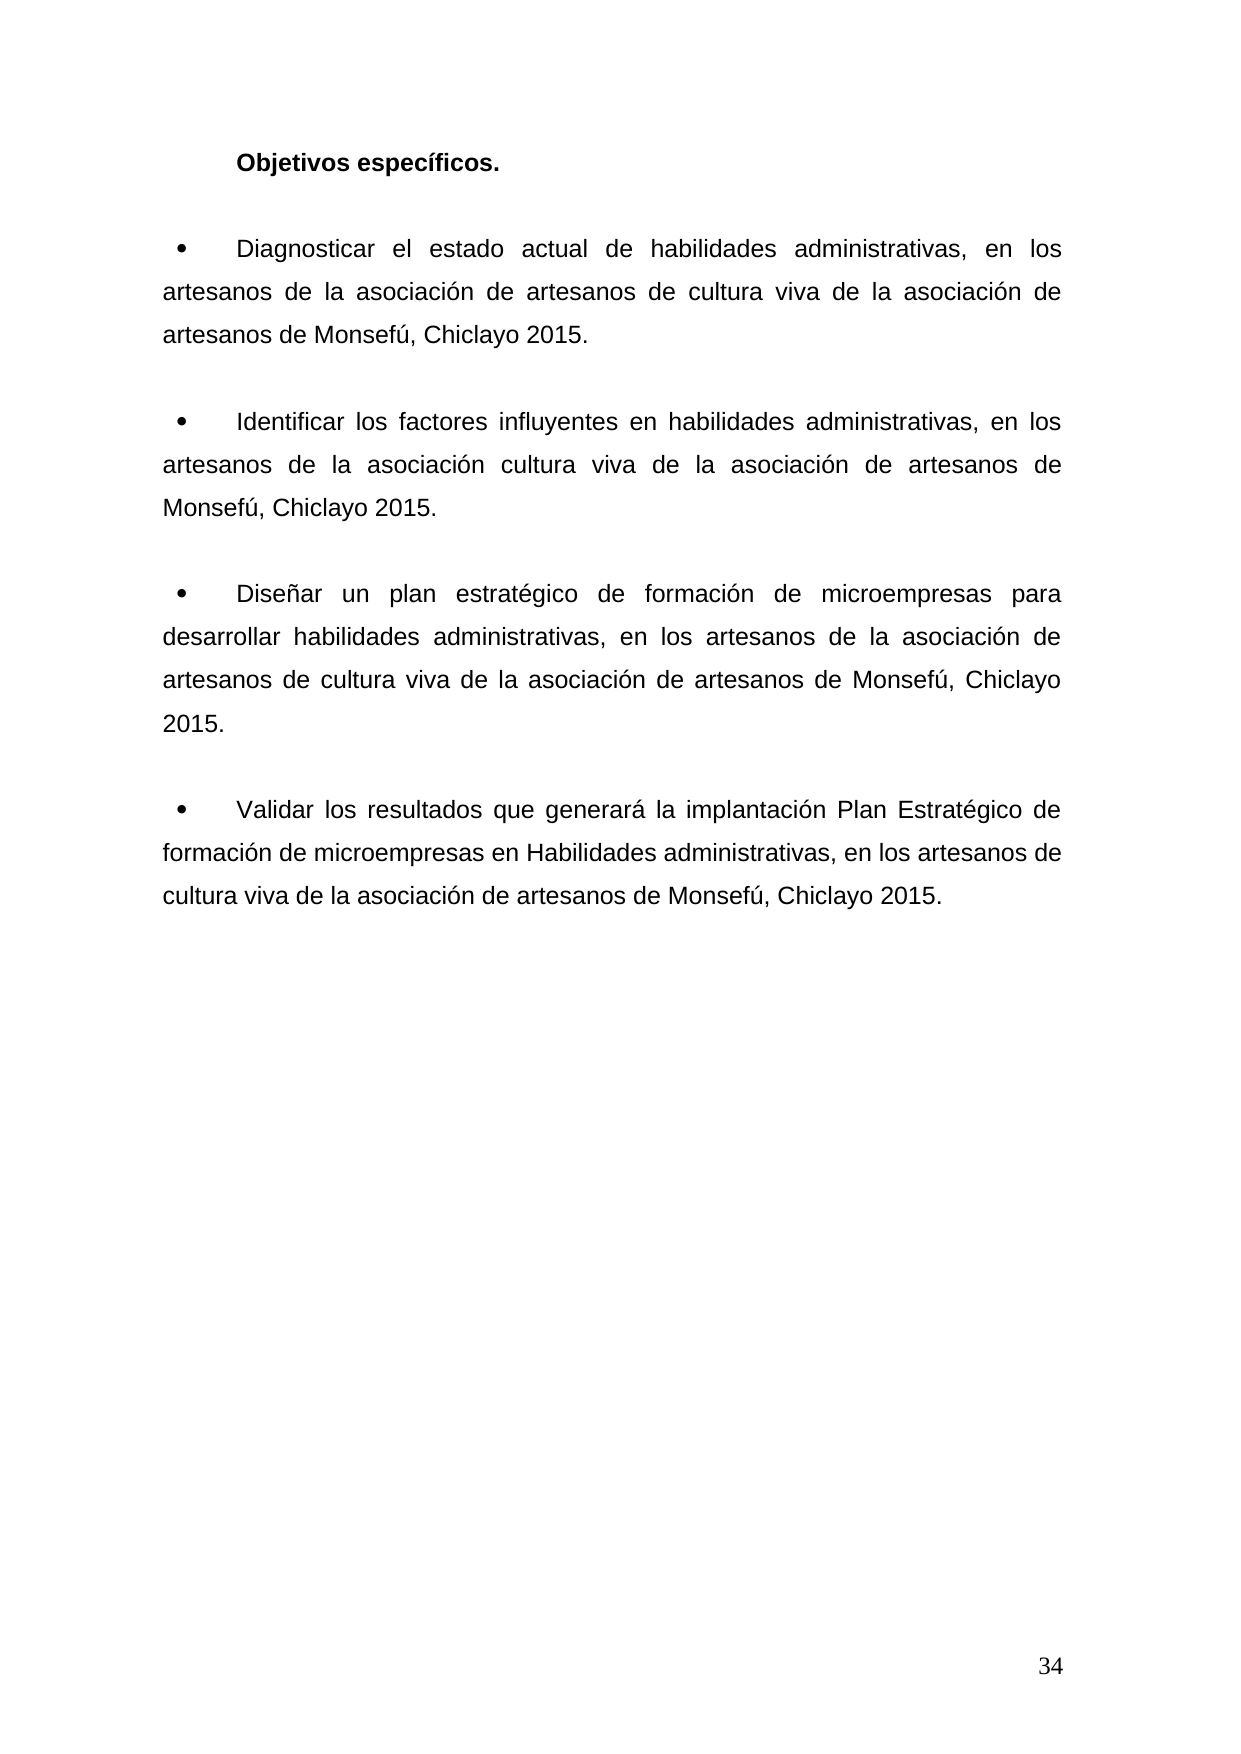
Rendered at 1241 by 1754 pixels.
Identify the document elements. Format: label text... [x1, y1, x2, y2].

list Diagnosticar el estado actual de habilidades administrativas, en los artesanos de la asociación de artesanos de cultura viva de la asociación de artesanos de Monsefú, Chiclayo 2015. [162, 234, 1063, 349]
list Identificar los factores influyentes en habilidades administrativas, en los artesanos de la asociación cultura viva de la asociación de artesanos de Monsefú, Chiclayo 2015. [162, 407, 1063, 522]
list Validar los resultados que generará la implantación Plan Estratégico de formación de microempresas en Habilidades administrativas, en los artesanos de cultura viva de la asociación de artesanos de Monsefú, Chiclayo 2015. [162, 795, 1063, 910]
list Diseñar un plan estratégico de formación de microempresas para desarrollar habilidades administrativas, en los artesanos de la asociación de artesanos de cultura viva de la asociación de artesanos de Monsefú, Chiclayo 2015. [162, 579, 1063, 737]
subtitle Objetivos específicos. [162, 148, 1063, 176]
